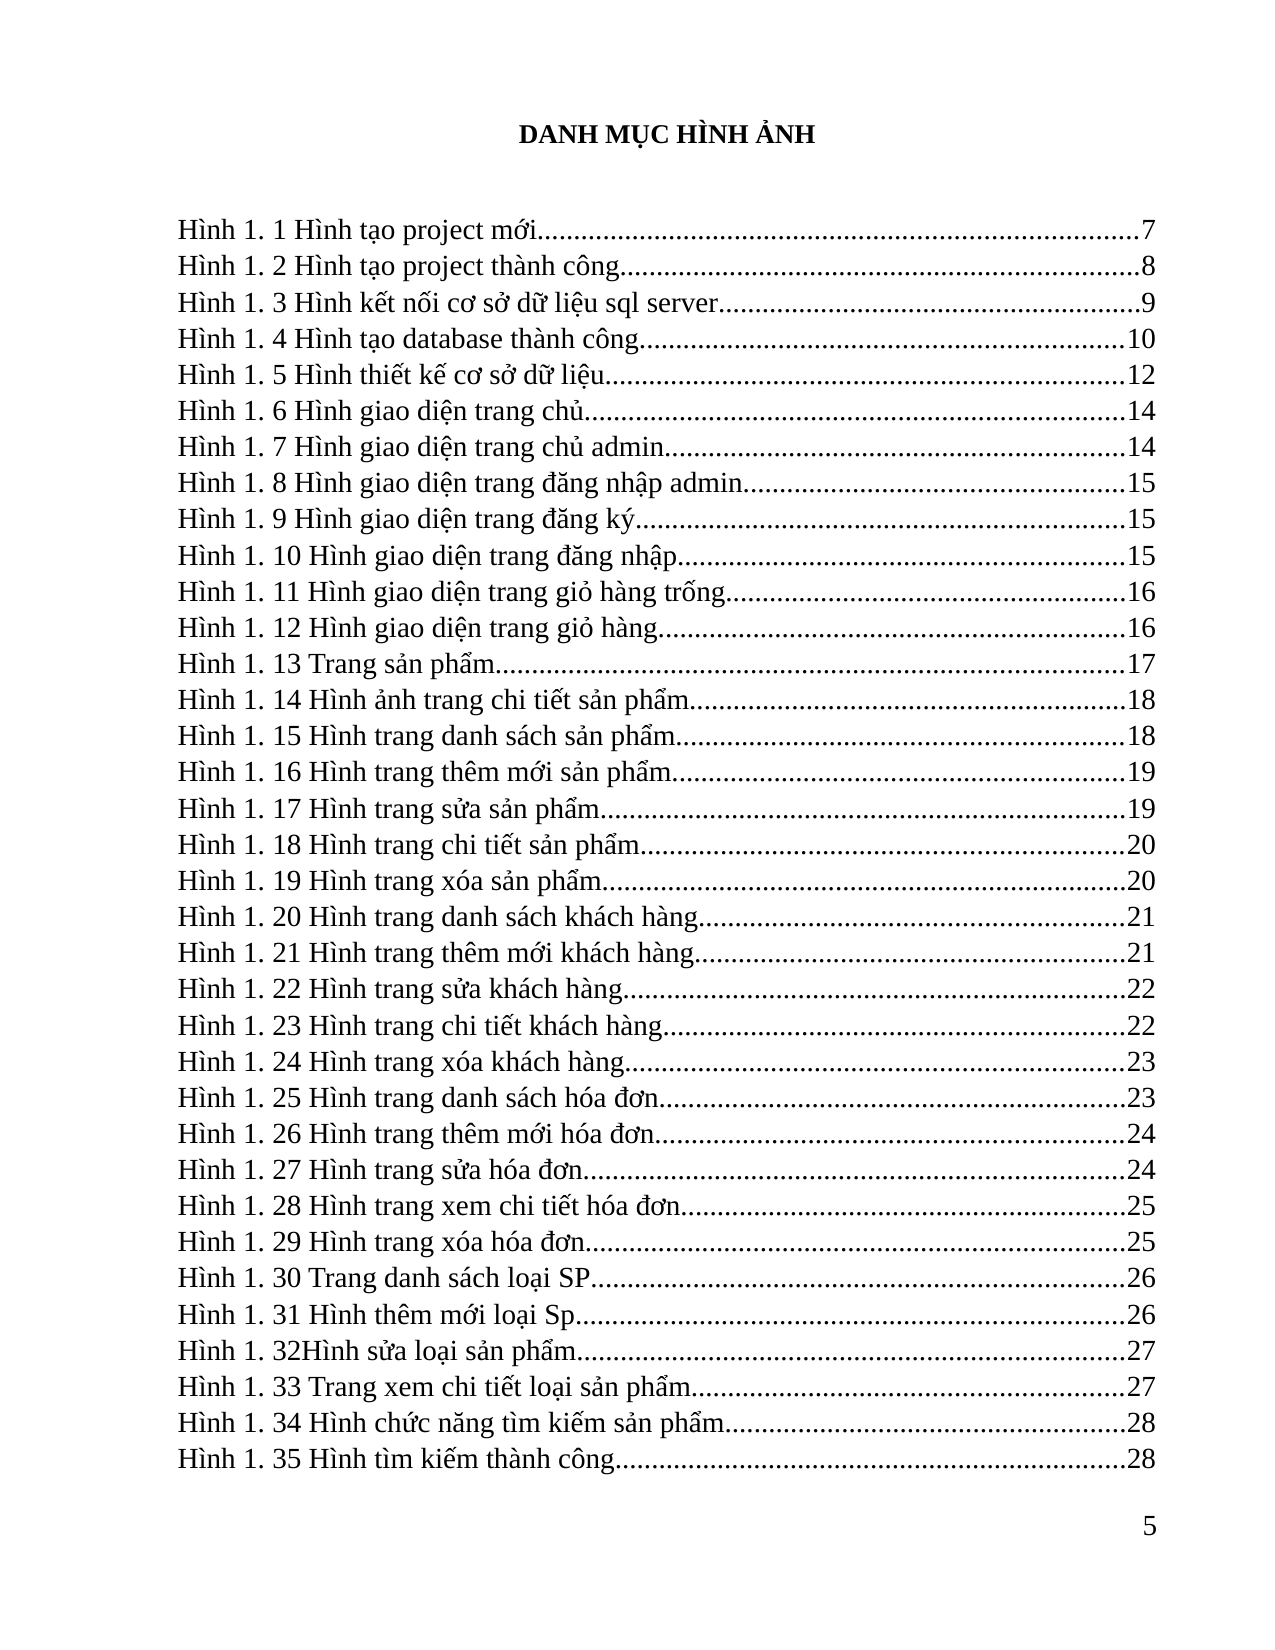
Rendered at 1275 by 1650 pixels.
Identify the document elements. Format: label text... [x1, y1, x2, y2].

text Hình 1. 33 Trang xem chi tiết loại sản phẩm 27 [177, 1369, 1157, 1403]
text Hình 1. 9 Hình giao diện trang đăng ký 15 [177, 502, 1157, 535]
text Hình 1. 28 Hình trang xem chi tiết hóa đơn 25 [177, 1188, 1157, 1222]
text Hình 1. 13 Trang sản phẩm 17 [177, 646, 1157, 680]
text Hình 1. 18 Hình trang chi tiết sản phẩm 20 [177, 827, 1157, 860]
text Hình 1. 26 Hình trang thêm mới hóa đơn 24 [177, 1116, 1157, 1149]
text Hình 1. 7 Hình giao diện trang chủ admin 14 [177, 429, 1157, 463]
text Hình 1. 10 Hình giao diện trang đăng nhập 15 [177, 538, 1157, 571]
text Hình 1. 19 Hình trang xóa sản phẩm 20 [177, 863, 1157, 897]
text Hình 1. 12 Hình giao diện trang giỏ hàng 16 [177, 610, 1157, 643]
text Hình 1. 31 Hình thêm mới loại Sp 26 [177, 1297, 1157, 1330]
text Hình 1. 32Hình sửa loại sản phẩm 27 [177, 1333, 1157, 1366]
text Hình 1. 1 Hình tạo project mới 7 [177, 212, 1157, 246]
text Hình 1. 29 Hình trang xóa hóa đơn 25 [177, 1224, 1157, 1258]
text Hình 1. 25 Hình trang danh sách hóa đơn 23 [177, 1080, 1157, 1113]
text Hình 1. 17 Hình trang sửa sản phẩm 19 [177, 791, 1157, 824]
text Hình 1. 21 Hình trang thêm mới khách hàng 21 [177, 935, 1157, 969]
text Hình 1. 3 Hình kết nối cơ sở dữ liệu sql server 9 [177, 285, 1157, 318]
text Hình 1. 34 Hình chức năng tìm kiếm sản phẩm 28 [177, 1405, 1157, 1439]
text Hình 1. 23 Hình trang chi tiết khách hàng 22 [177, 1008, 1157, 1041]
text Hình 1. 4 Hình tạo database thành công 10 [177, 321, 1157, 354]
text Hình 1. 27 Hình trang sửa hóa đơn 24 [177, 1152, 1157, 1186]
text Hình 1. 11 Hình giao diện trang giỏ hàng trống 16 [177, 574, 1157, 607]
text Hình 1. 20 Hình trang danh sách khách hàng 21 [177, 899, 1157, 933]
text Hình 1. 15 Hình trang danh sách sản phẩm 18 [177, 718, 1157, 752]
text Hình 1. 16 Hình trang thêm mới sản phẩm 19 [177, 754, 1157, 788]
text Hình 1. 30 Trang danh sách loại SP 26 [177, 1261, 1157, 1294]
text Hình 1. 8 Hình giao diện trang đăng nhập admin 15 [177, 465, 1157, 499]
text Hình 1. 6 Hình giao diện trang chủ 14 [177, 393, 1157, 427]
text Hình 1. 22 Hình trang sửa khách hàng 22 [177, 971, 1157, 1005]
text Hình 1. 2 Hình tạo project thành công 8 [177, 248, 1157, 282]
text Hình 1. 24 Hình trang xóa khách hàng 23 [177, 1044, 1157, 1077]
text Hình 1. 14 Hình ảnh trang chi tiết sản phẩm 18 [177, 682, 1157, 716]
text Hình 1. 5 Hình thiết kế cơ sở dữ liệu 12 [177, 357, 1157, 391]
text Hình 1. 35 Hình tìm kiếm thành công 28 [177, 1441, 1157, 1475]
subtitle DANH MỤC HÌNH ẢNH [177, 118, 1157, 149]
